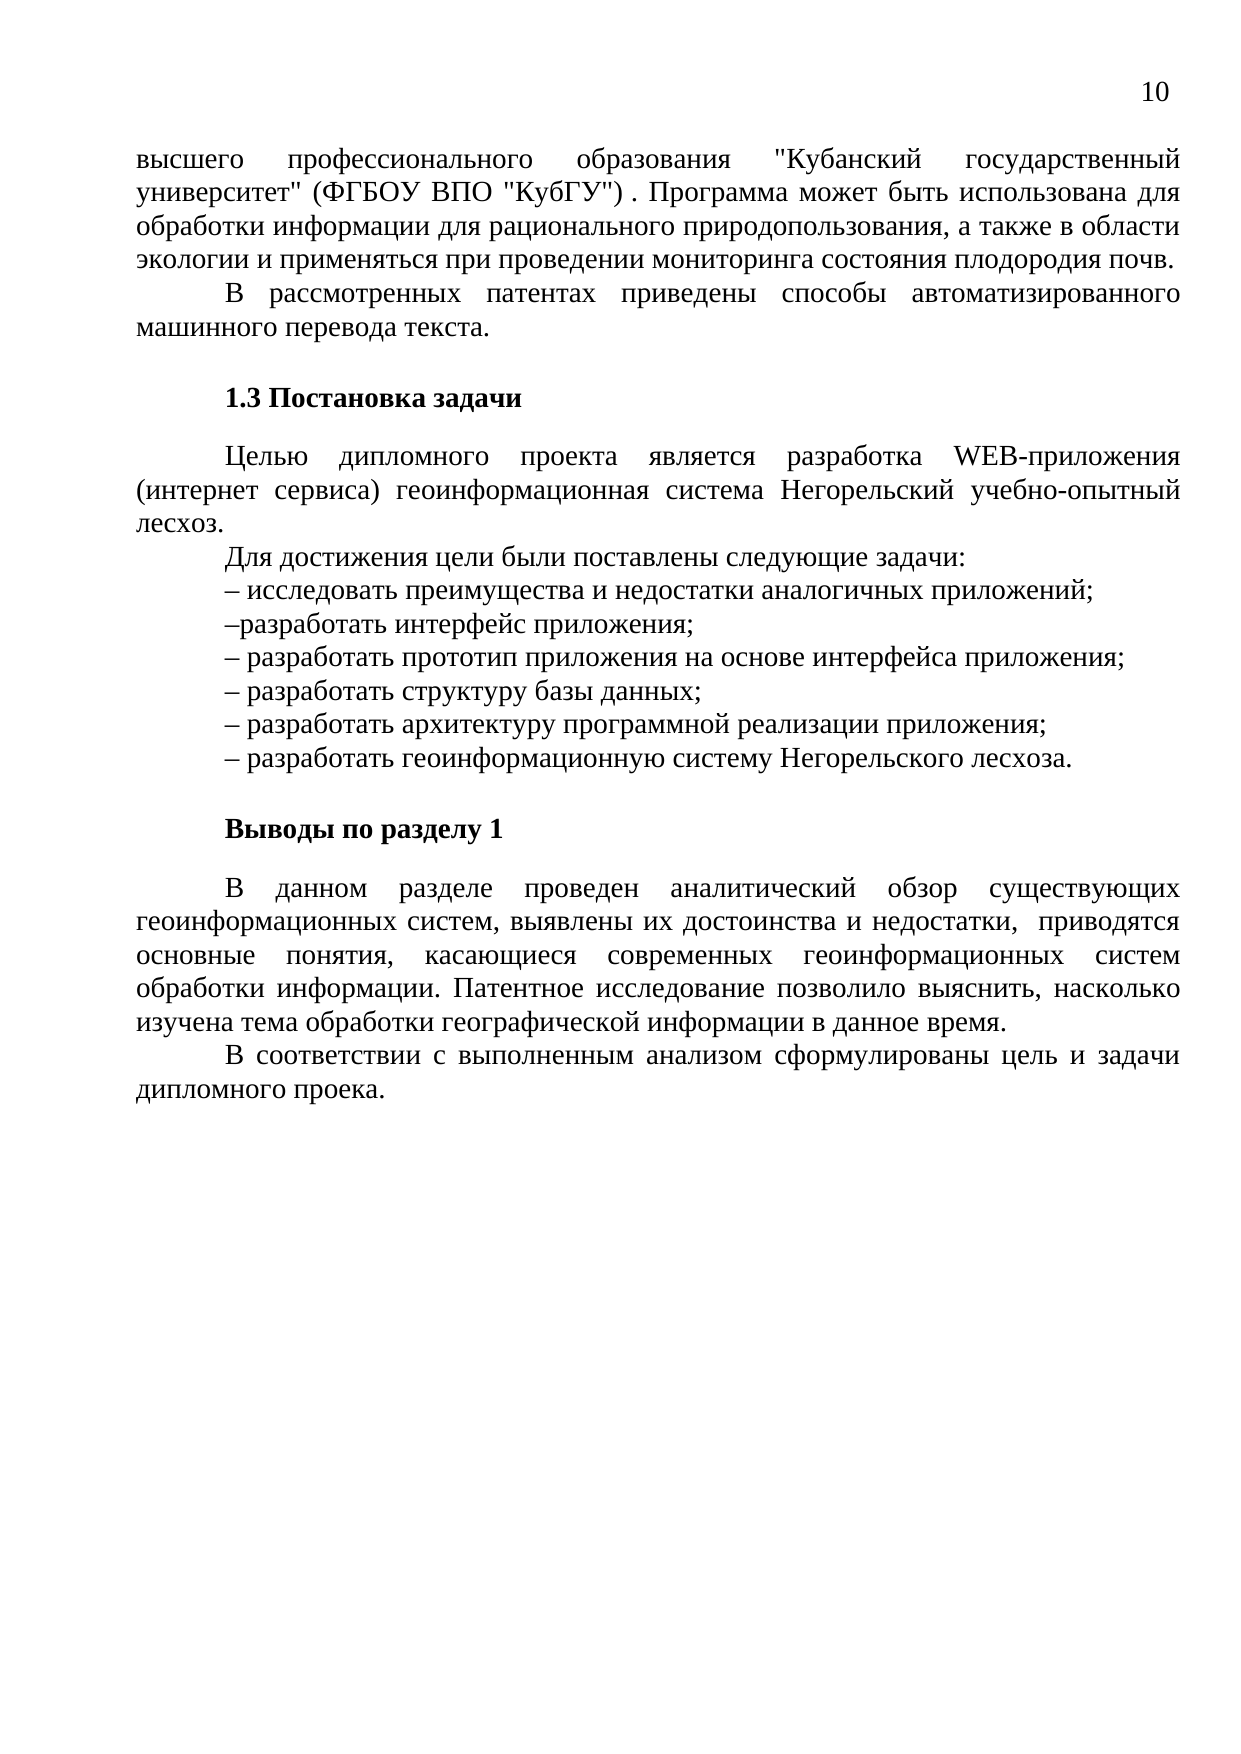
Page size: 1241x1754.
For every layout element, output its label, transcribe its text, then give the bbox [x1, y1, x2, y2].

text разработать архитектуру программной реализации приложения; [224, 707, 1181, 740]
text разработать интерфейс приложения; [224, 606, 1181, 639]
text разработать структуру базы данных; [224, 673, 1181, 707]
text 1.3 Постановка задачи [136, 380, 1181, 413]
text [136, 141, 1181, 275]
text Выводы по разделу 1 [136, 811, 1181, 845]
text разработать геоинформационную систему Негорельского лесхоза. [224, 740, 1181, 774]
text разработать прототип приложения на основе интерфейса приложения; [224, 639, 1181, 673]
text В данном разделе проведен аналитический обзор существующих геоинформационных систем, выявлены их достоинства и недостатки, приводятся основные понятия, касающиеся современных геоинформационных систем обработки информации. Патентное исследование позволило выяснить, насколько изучена тема обработки географической информации в данное время. [136, 870, 1181, 1037]
text В рассмотренных патентах приведены способы автоматизированного машинного перевода текста. [136, 275, 1181, 342]
text исследовать преимущества и недостатки аналогичных приложений; [224, 572, 1181, 606]
text Для достижения цели были поставлены следующие задачи: [136, 539, 1181, 572]
text В соответствии с выполненным анализом сформулированы цель и задачи дипломного проека. [136, 1037, 1181, 1104]
text Целью дипломного проекта является разработка WEB-приложения (интернет сервиса) геоинформационная система Негорельский учебно-опытный лесхоз. [136, 438, 1181, 539]
